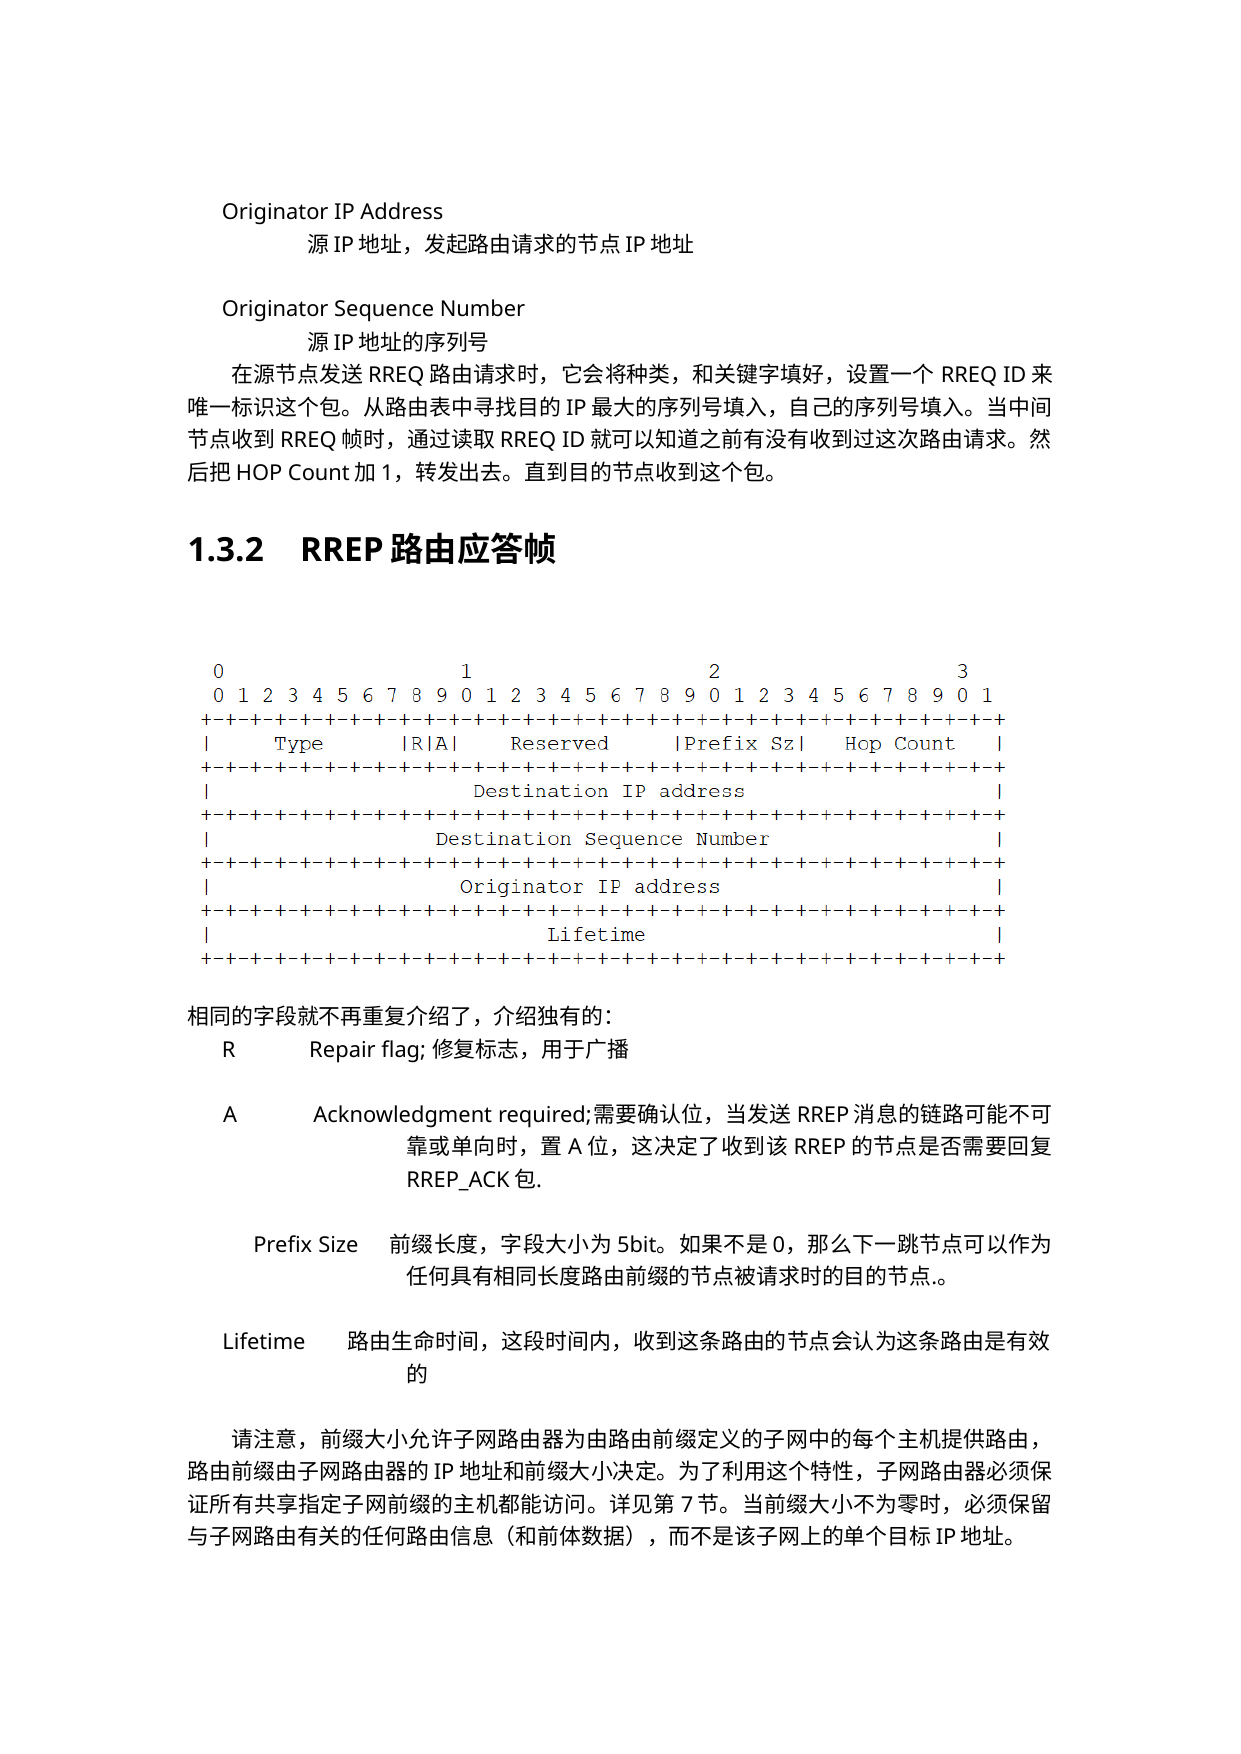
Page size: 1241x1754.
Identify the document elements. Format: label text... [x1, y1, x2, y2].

text Originator IP Address [187, 194, 1053, 227]
text Originator Sequence Number [187, 292, 1053, 324]
picture [187, 641, 1053, 987]
subtitle RREP路由应答帧 [187, 514, 1053, 579]
text 在源节点发送RREQ路由请求时，它会将种类，和关键字填好，设置一个RREQ ID来唯一标识这个包。从路由表中寻找目的IP最大的序列号填入，自己的序列号填入。当中间节点收到RREQ帧时，通过读取RREQ ID就可以知道之前有没有收到过这次路由请求。然后把HOP Count加1，转发出去。直到目的节点收到这个包。 [187, 357, 1053, 487]
text 源IP地址，发起路由请求的节点IP地址 [187, 227, 1053, 259]
text Prefix Size 前缀长度，字段大小为5bit。如果不是0，那么下一跳节点可以作为任何具有相同长度路由前缀的节点被请求时的目的节点.。 [253, 1226, 1053, 1291]
text R Repair flag; 修复标志，用于广播 [187, 1031, 1053, 1064]
text A Acknowledgment required;需要确认位，当发送RREP消息的链路可能不可靠或单向时，置A位，这决定了收到该RREP的节点是否需要回复RREP_ACK包. [187, 1096, 1053, 1194]
text Lifetime 路由生命时间，这段时间内，收到这条路由的节点会认为这条路由是有效的 [187, 1324, 1053, 1389]
text 源IP地址的序列号 [187, 324, 1053, 357]
text 相同的字段就不再重复介绍了，介绍独有的： [187, 999, 1053, 1031]
text 请注意，前缀大小允许子网路由器为由路由前缀定义的子网中的每个主机提供路由，路由前缀由子网路由器的IP地址和前缀大小决定。为了利用这个特性，子网路由器必须保证所有共享指定子网前缀的主机都能访问。详见第7节。当前缀大小不为零时，必须保留与子网路由有关的任何路由信息（和前体数据），而不是该子网上的单个目标IP地址。 [187, 1421, 1053, 1551]
